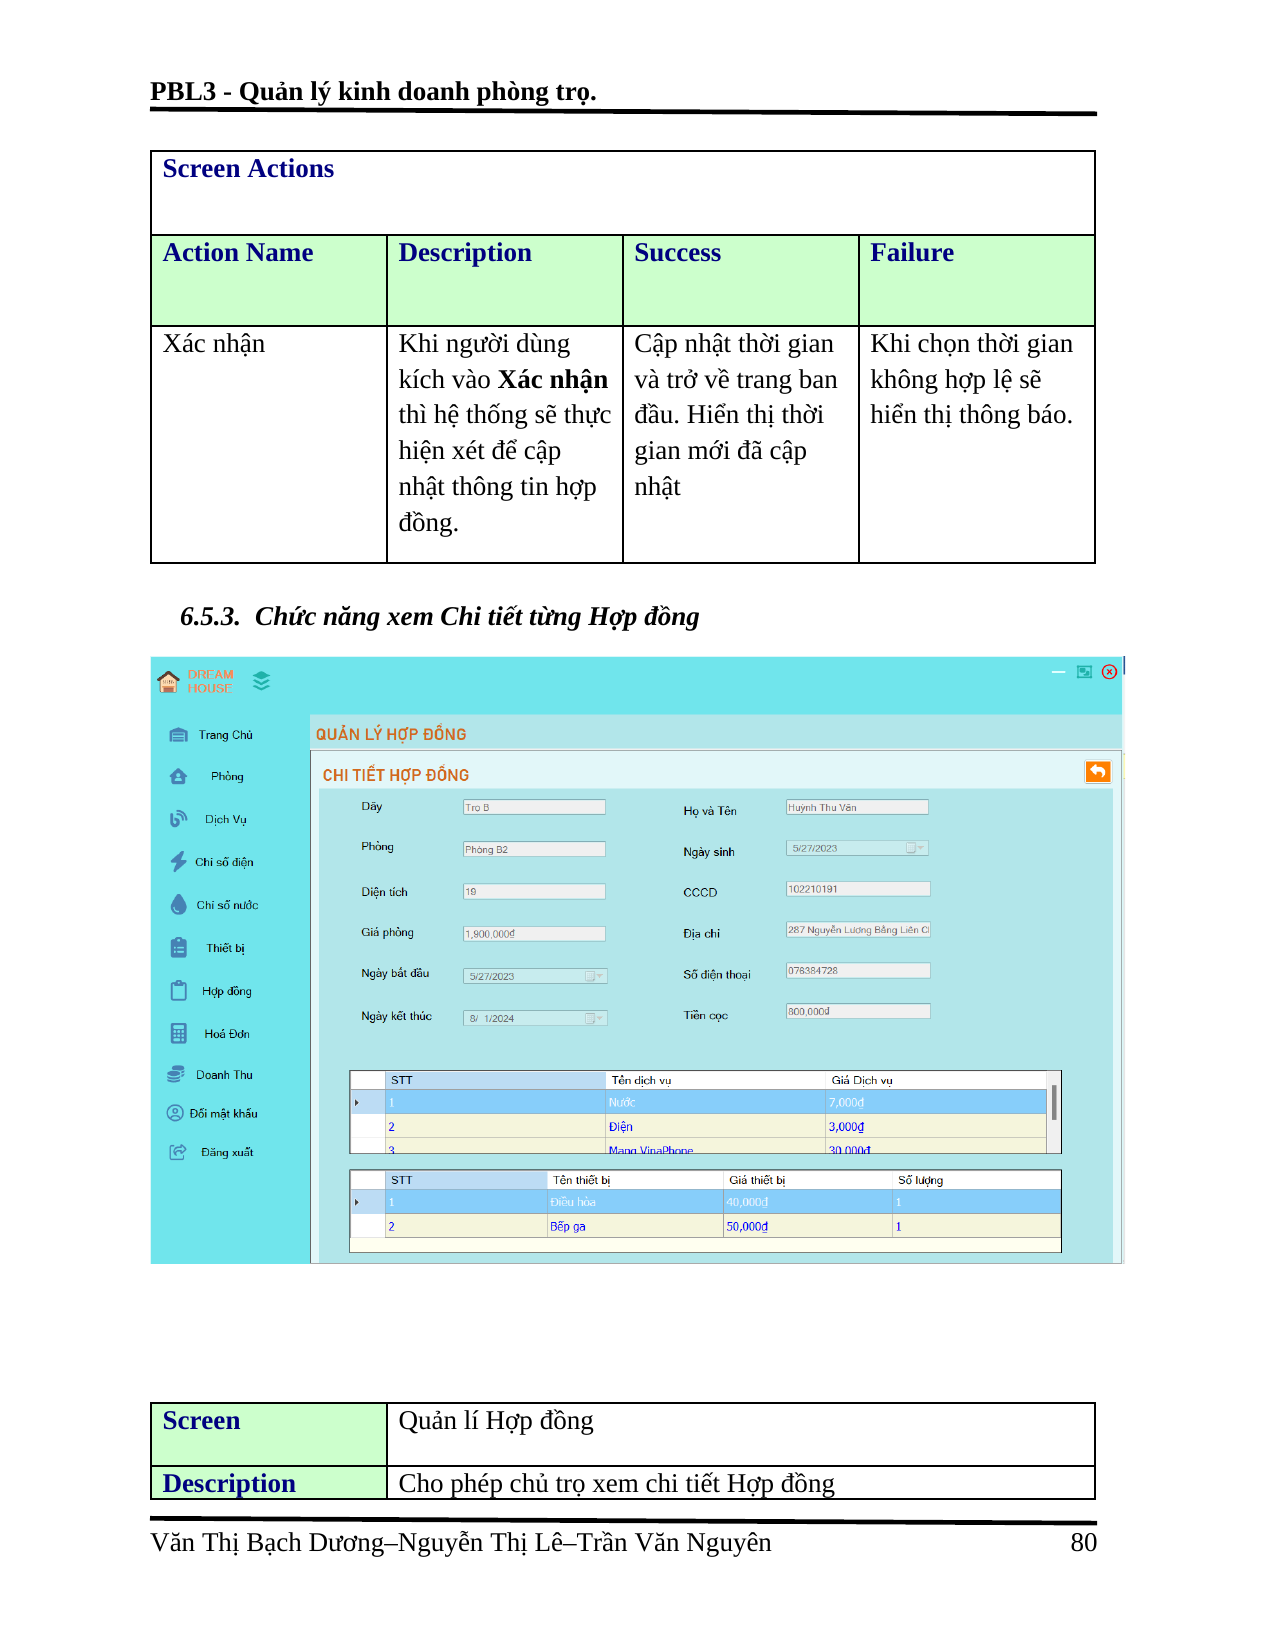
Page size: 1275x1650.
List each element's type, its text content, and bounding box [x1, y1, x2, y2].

table_header Screen [152, 1404, 386, 1465]
table_cell Screen Actions [152, 152, 1094, 234]
table_cell Description [152, 1467, 386, 1498]
table_cell Description [388, 236, 622, 325]
list Chức năng xem Chi tiết từng Hợp đồng [180, 600, 1125, 631]
table_cell Action Name [152, 236, 386, 325]
table_cell Khi chọn thời gian không hợp lệ sẽ hiển thị thông báo. [860, 327, 1094, 562]
table_cell Cập nhật thời gian và trở về trang ban đầu. Hiển thị thời gian mới đã cập nhật [624, 327, 858, 562]
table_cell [388, 1467, 1094, 1498]
picture [150, 656, 1125, 1264]
table_cell Failure [860, 236, 1094, 325]
table_header Quản lí Hợp đồng [388, 1404, 1094, 1465]
table_cell Khi người dùng kích vào Xác nhận thì hệ thống sẽ thực hiện xét để cập nhật thông tin hợp đồng. [388, 327, 622, 562]
table_cell Xác nhận [152, 327, 386, 562]
table_cell Success [624, 236, 858, 325]
